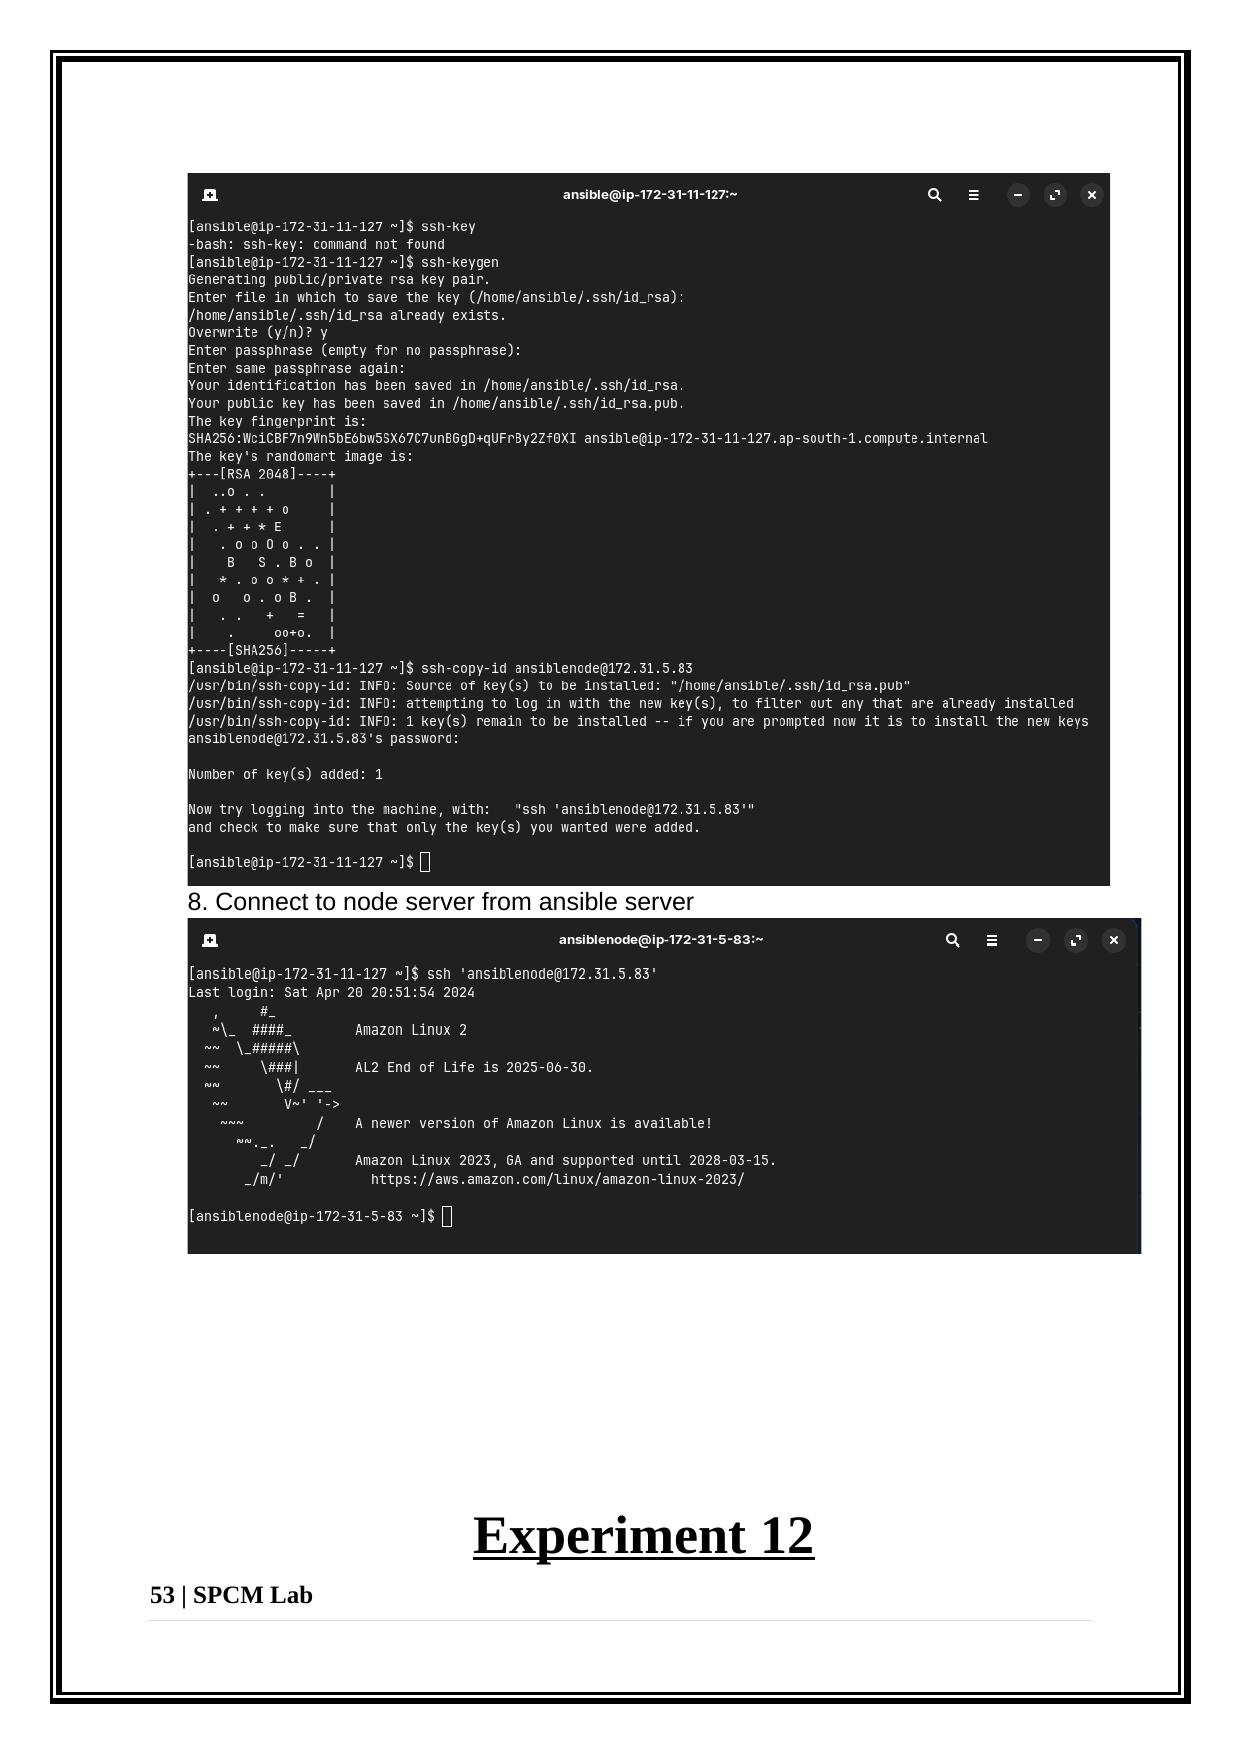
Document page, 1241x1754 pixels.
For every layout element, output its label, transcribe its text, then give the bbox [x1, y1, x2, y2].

picture [187, 173, 1110, 886]
text 8. Connect to node server from ansible server [187, 887, 1100, 916]
picture [187, 918, 1142, 1254]
text Experiment 12 [187, 1503, 1100, 1565]
